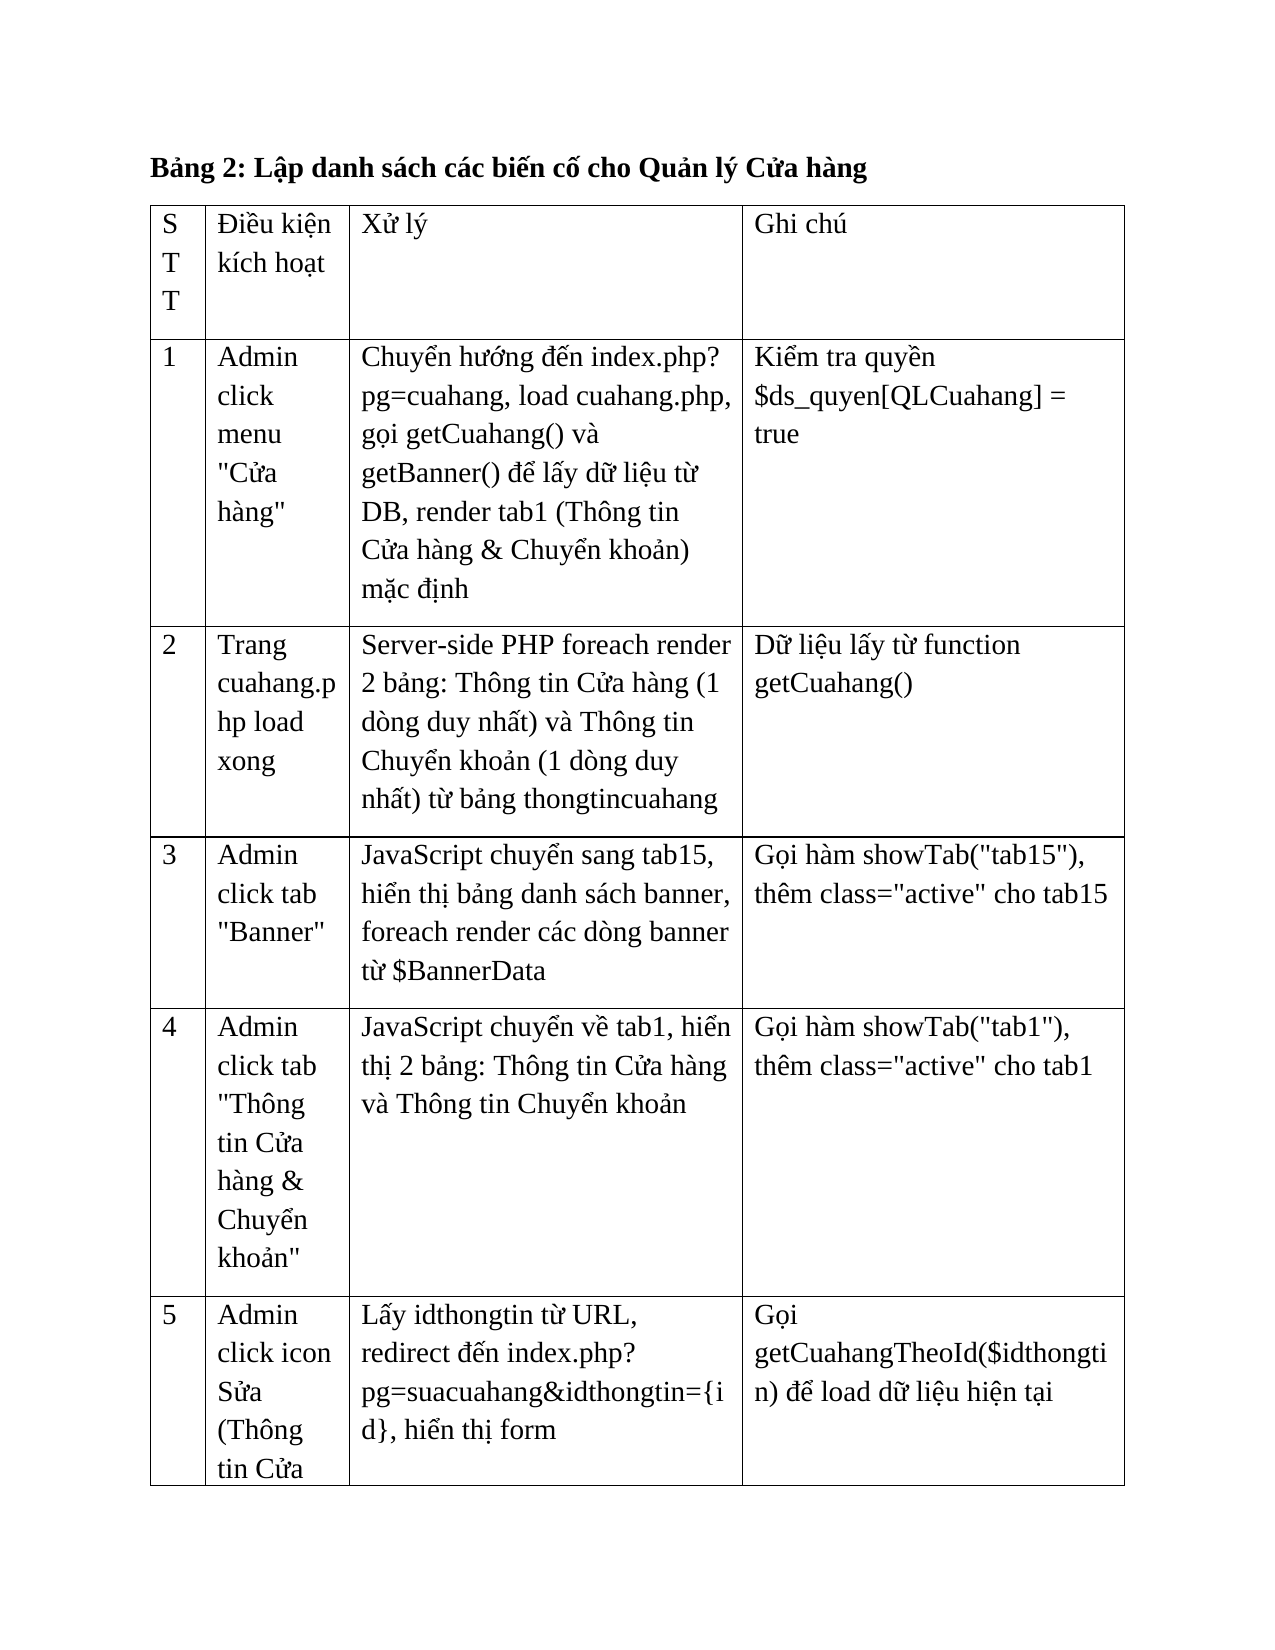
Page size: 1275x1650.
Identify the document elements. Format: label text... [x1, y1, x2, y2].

table_header STT [151, 206, 205, 338]
table_cell Dữ liệu lấy từ function getCuahang() [743, 627, 1124, 836]
table_cell Chuyển hướng đến index.php?pg=cuahang, load cuahang.php, gọi getCuahang() và getBanner() để lấy dữ liệu từ DB, render tab1 (Thông tin Cửa hàng & Chuyển khoản) mặc định [350, 340, 742, 626]
table_cell JavaScript chuyển sang tab15, hiển thị bảng danh sách banner, foreach render các dòng banner từ $BannerData [350, 838, 742, 1008]
table_cell Admin click menu "Cửa hàng" [206, 340, 349, 626]
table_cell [743, 1297, 1124, 1484]
table_cell 5 [151, 1297, 205, 1484]
table_cell Admin click tab "Banner" [206, 838, 349, 1008]
table_cell Gọi hàm showTab("tab1"), thêm class="active" cho tab1 [743, 1009, 1124, 1296]
table_cell Admin click tab "Thông tin Cửa hàng & Chuyển khoản" [206, 1009, 349, 1296]
table_header Ghi chú [743, 206, 1124, 338]
table_cell JavaScript chuyển về tab1, hiển thị 2 bảng: Thông tin Cửa hàng và Thông tin Chuyển khoản [350, 1009, 742, 1296]
text Bảng 2: Lập danh sách các biến cố cho Quản lý Cửa hàng [150, 150, 1125, 183]
table_cell 3 [151, 838, 205, 1008]
table_cell 2 [151, 627, 205, 836]
table_header Điều kiện kích hoạt [206, 206, 349, 338]
table_cell Kiểm tra quyền $ds_quyen[QLCuahang] = true [743, 340, 1124, 626]
table_header Xử lý [350, 206, 742, 338]
table_cell 1 [151, 340, 205, 626]
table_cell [350, 1297, 742, 1484]
table_cell Trang cuahang.php load xong [206, 627, 349, 836]
table_cell Gọi hàm showTab("tab15"), thêm class="active" cho tab15 [743, 838, 1124, 1008]
table_cell 4 [151, 1009, 205, 1296]
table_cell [206, 1297, 349, 1484]
table_cell Server-side PHP foreach render 2 bảng: Thông tin Cửa hàng (1 dòng duy nhất) và Thông tin Chuyển khoản (1 dòng duy nhất) từ bảng thongtincuahang [350, 627, 742, 836]
